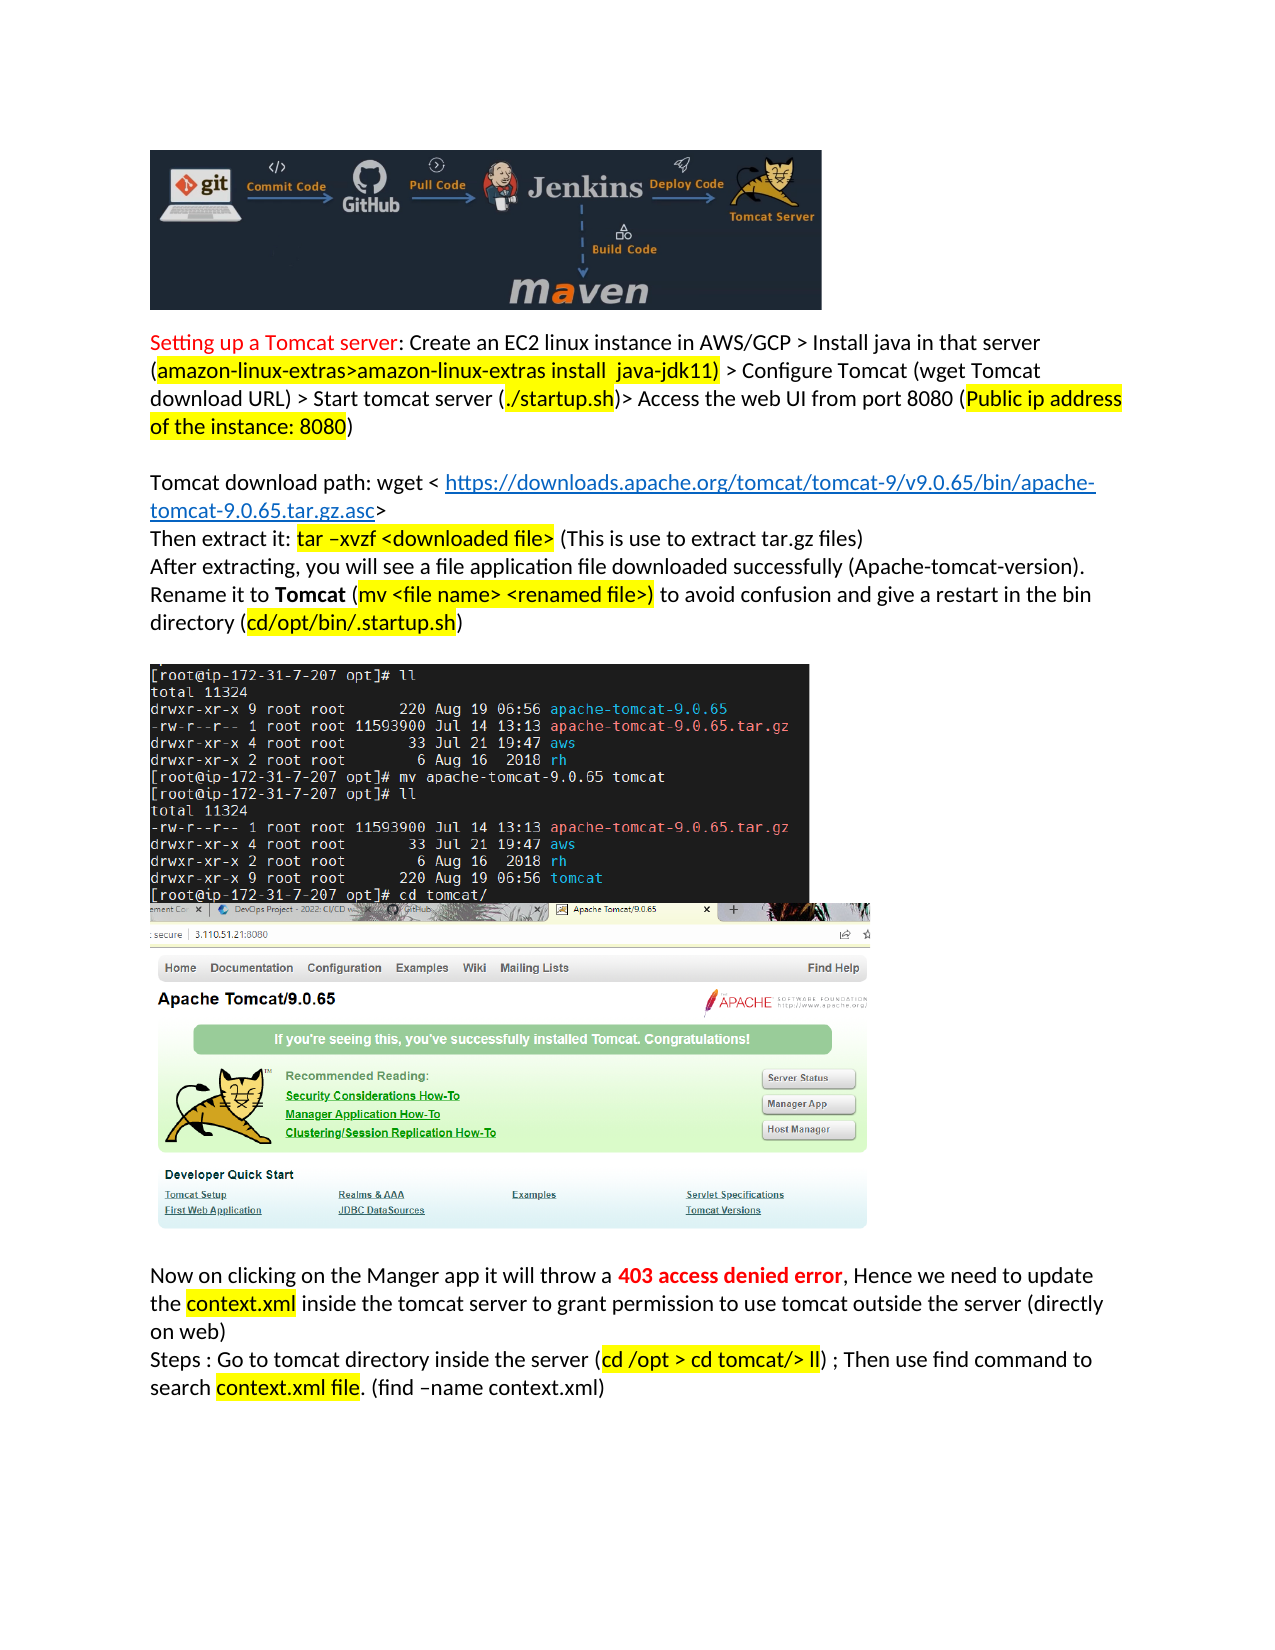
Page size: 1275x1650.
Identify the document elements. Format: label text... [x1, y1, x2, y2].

text Steps : Go to tomcat directory inside the server (cd /opt > cd tomcat/> ll) ; Then use find command to search context.xml file. (find –name context.xml) [150, 1345, 1125, 1401]
text Setting up a Tomcat server: Create an EC2 linux instance in AWS/GCP > Install java in that server (amazon-linux-extras>amazon-linux-extras install java-jdk11) > Configure Tomcat (wget Tomcat download URL) > Start tomcat server (./startup.sh)> Access the web UI from port 8080 (Public ip address of the instance: 8080) [150, 328, 1125, 440]
picture [150, 150, 822, 310]
text Tomcat download path: wget < https://downloads.apache.org/tomcat/tomcat-9/v9.0.65/bin/apache-tomcat-9.0.65.tar.gz.asc> [150, 468, 1125, 524]
text Now on clicking on the Manger app it will throw a 403 access denied error, Hence we need to update the context.xml inside the tomcat server to grant permission to use tomcat outside the server (directly on web) [150, 1261, 1125, 1345]
text After extracting, you will see a file application file downloaded successfully (Apache-tomcat-version). Rename it to Tomcat (mv <file name> <renamed file>) to avoid confusion and give a restart in the bin directory (cd/opt/bin/.startup.sh) [150, 552, 1125, 636]
text Then extract it: tar –xvzf <downloaded file> (This is use to extract tar.gz files) [554, 524, 1125, 552]
picture [150, 664, 871, 1233]
